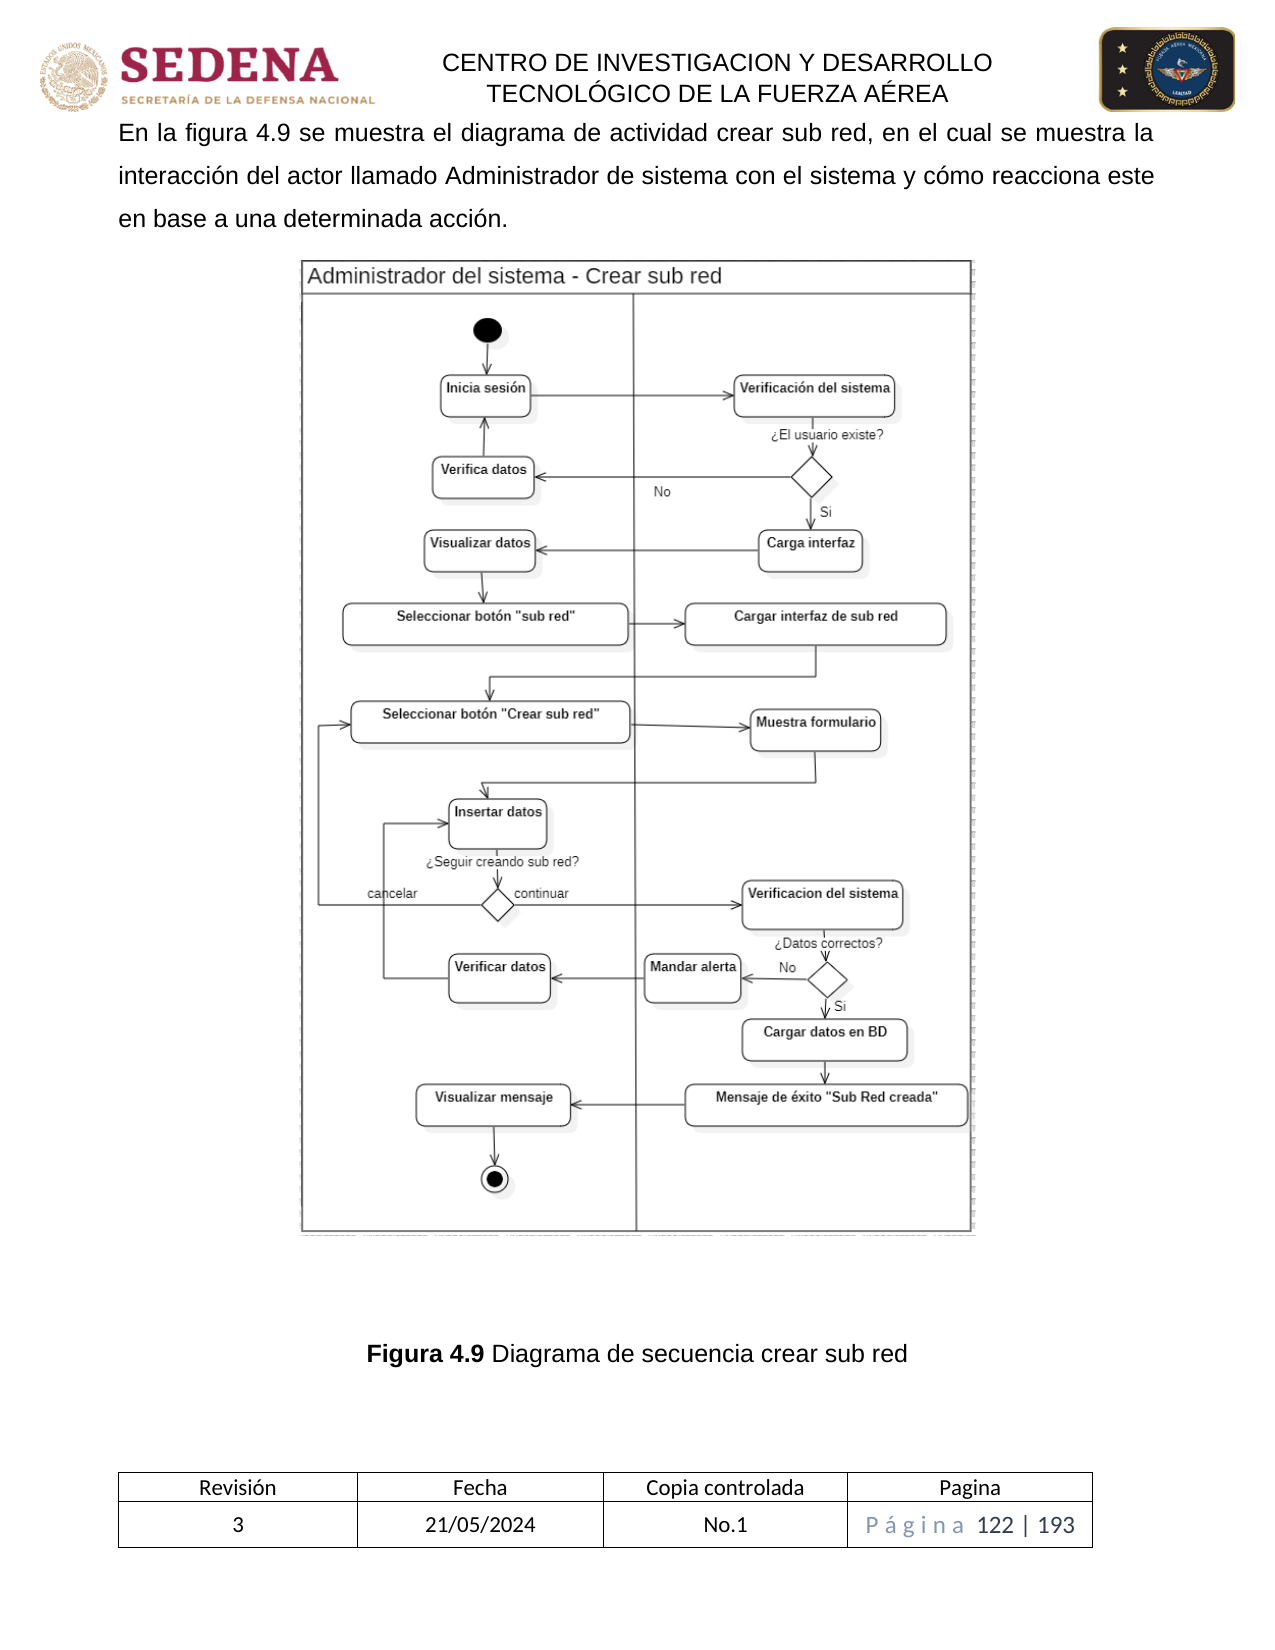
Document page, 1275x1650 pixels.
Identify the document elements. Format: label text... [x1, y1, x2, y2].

text En la figura 4.9 se muestra el diagrama de actividad crear sub red, en el cual se muestra la interacción del actor llamado Administrador de sistema con el sistema y cómo reacciona este en base a una determinada acción. [118, 118, 1157, 233]
picture [299, 260, 976, 1236]
picture [39, 27, 1236, 112]
text Figura 4.9 Diagrama de secuencia crear sub red [118, 1339, 1157, 1368]
